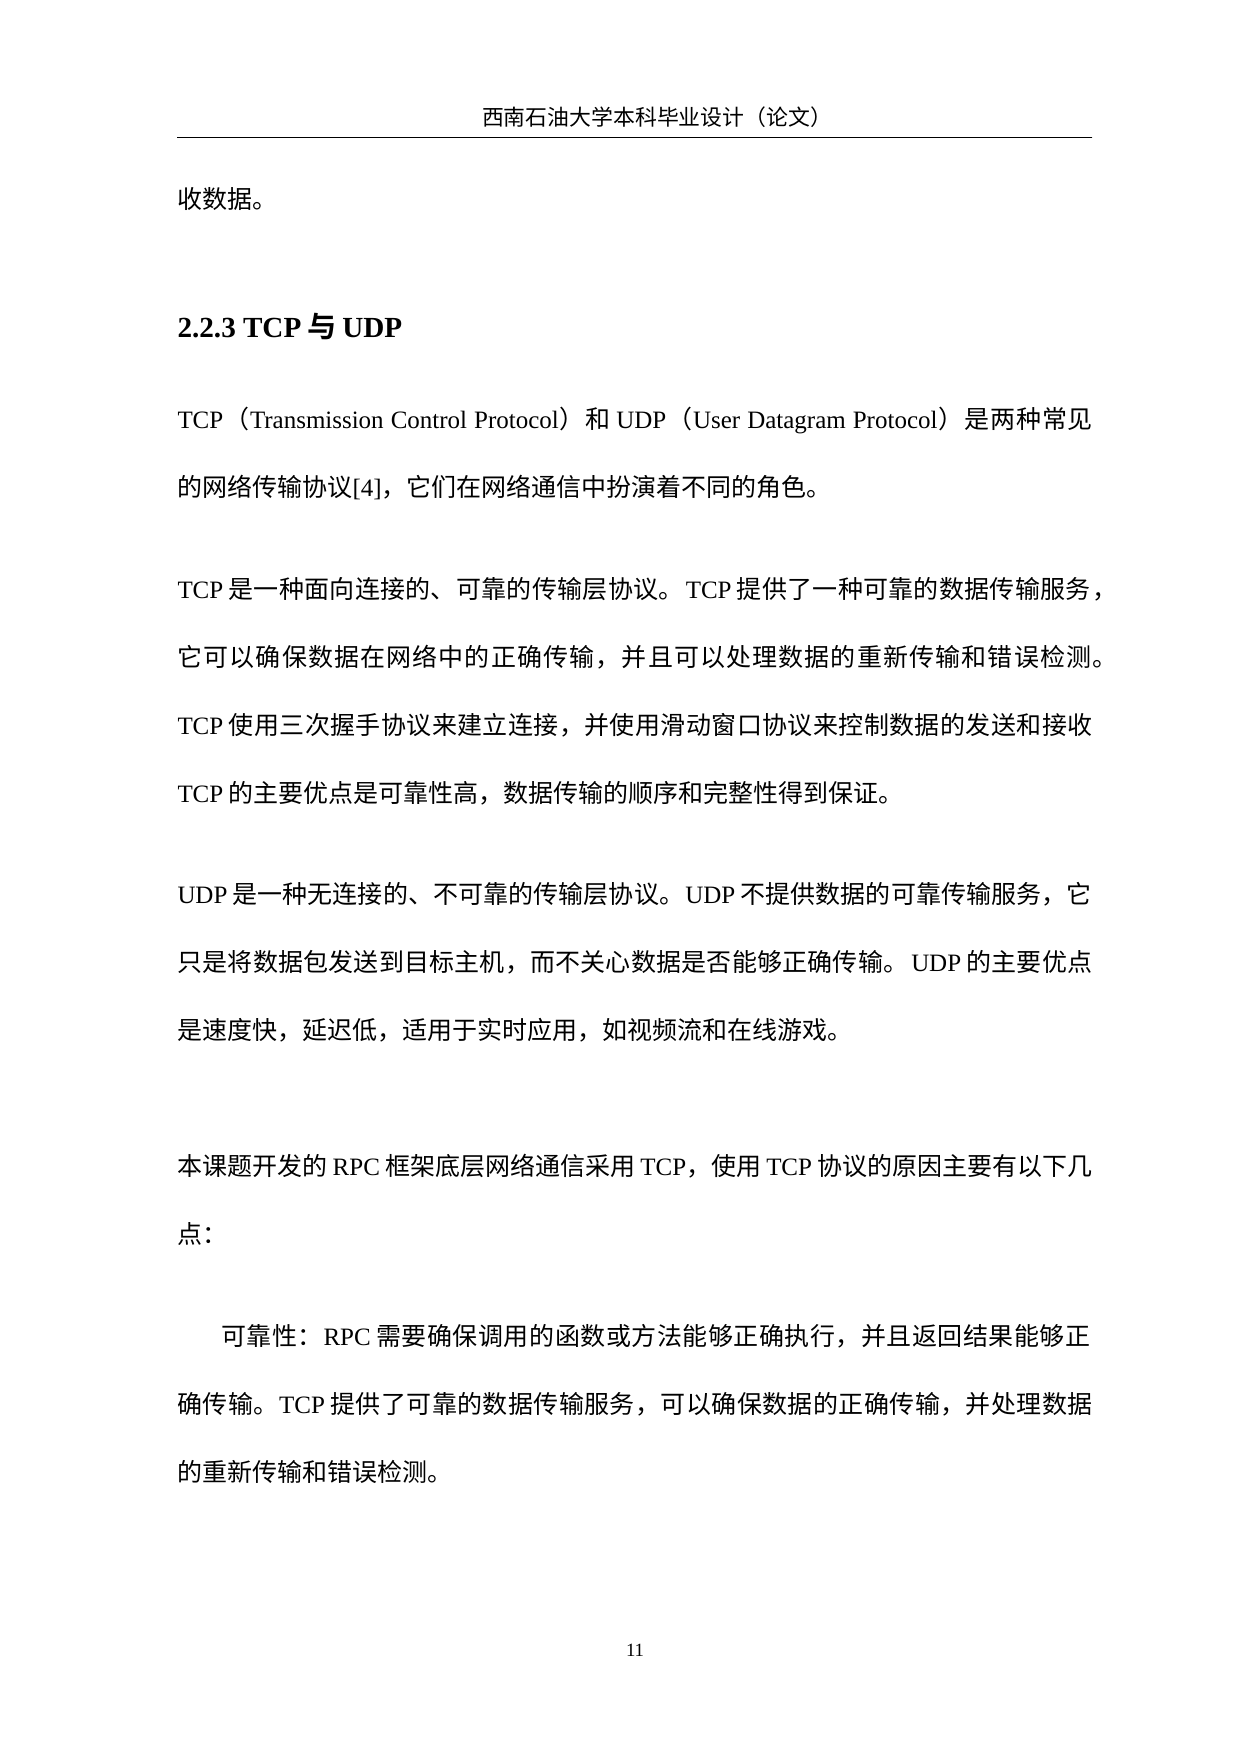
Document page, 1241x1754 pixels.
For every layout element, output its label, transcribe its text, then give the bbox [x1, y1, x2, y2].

text TCP（Transmission Control Protocol）和UDP（User Datagram Protocol）是两种常见的网络传输协议[4]，它们在网络通信中扮演着不同的角色。 [177, 384, 1092, 519]
text 可靠性：RPC需要确保调用的函数或方法能够正确执行，并且返回结果能够正确传输。TCP提供了可靠的数据传输服务，可以确保数据的正确传输，并处理数据的重新传输和错误检测。 [177, 1301, 1092, 1504]
text TCP是一种面向连接的、可靠的传输层协议。TCP提供了一种可靠的数据传输服务，它可以确保数据在网络中的正确传输，并且可以处理数据的重新传输和错误检测。TCP使用三次握手协议来建立连接，并使用滑动窗口协议来控制数据的发送和接收。TCP的主要优点是可靠性高，数据传输的顺序和完整性得到保证。 [177, 553, 1092, 825]
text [177, 164, 1092, 232]
text UDP是一种无连接的、不可靠的传输层协议。UDP不提供数据的可靠传输服务，它只是将数据包发送到目标主机，而不关心数据是否能够正确传输。UDP的主要优点是速度快，延迟低，适用于实时应用，如视频流和在线游戏。 [177, 859, 1092, 1063]
text 本课题开发的RPC框架底层网络通信采用TCP，使用TCP协议的原因主要有以下几点： [177, 1131, 1092, 1267]
subtitle TCP与UDP [177, 291, 1092, 359]
